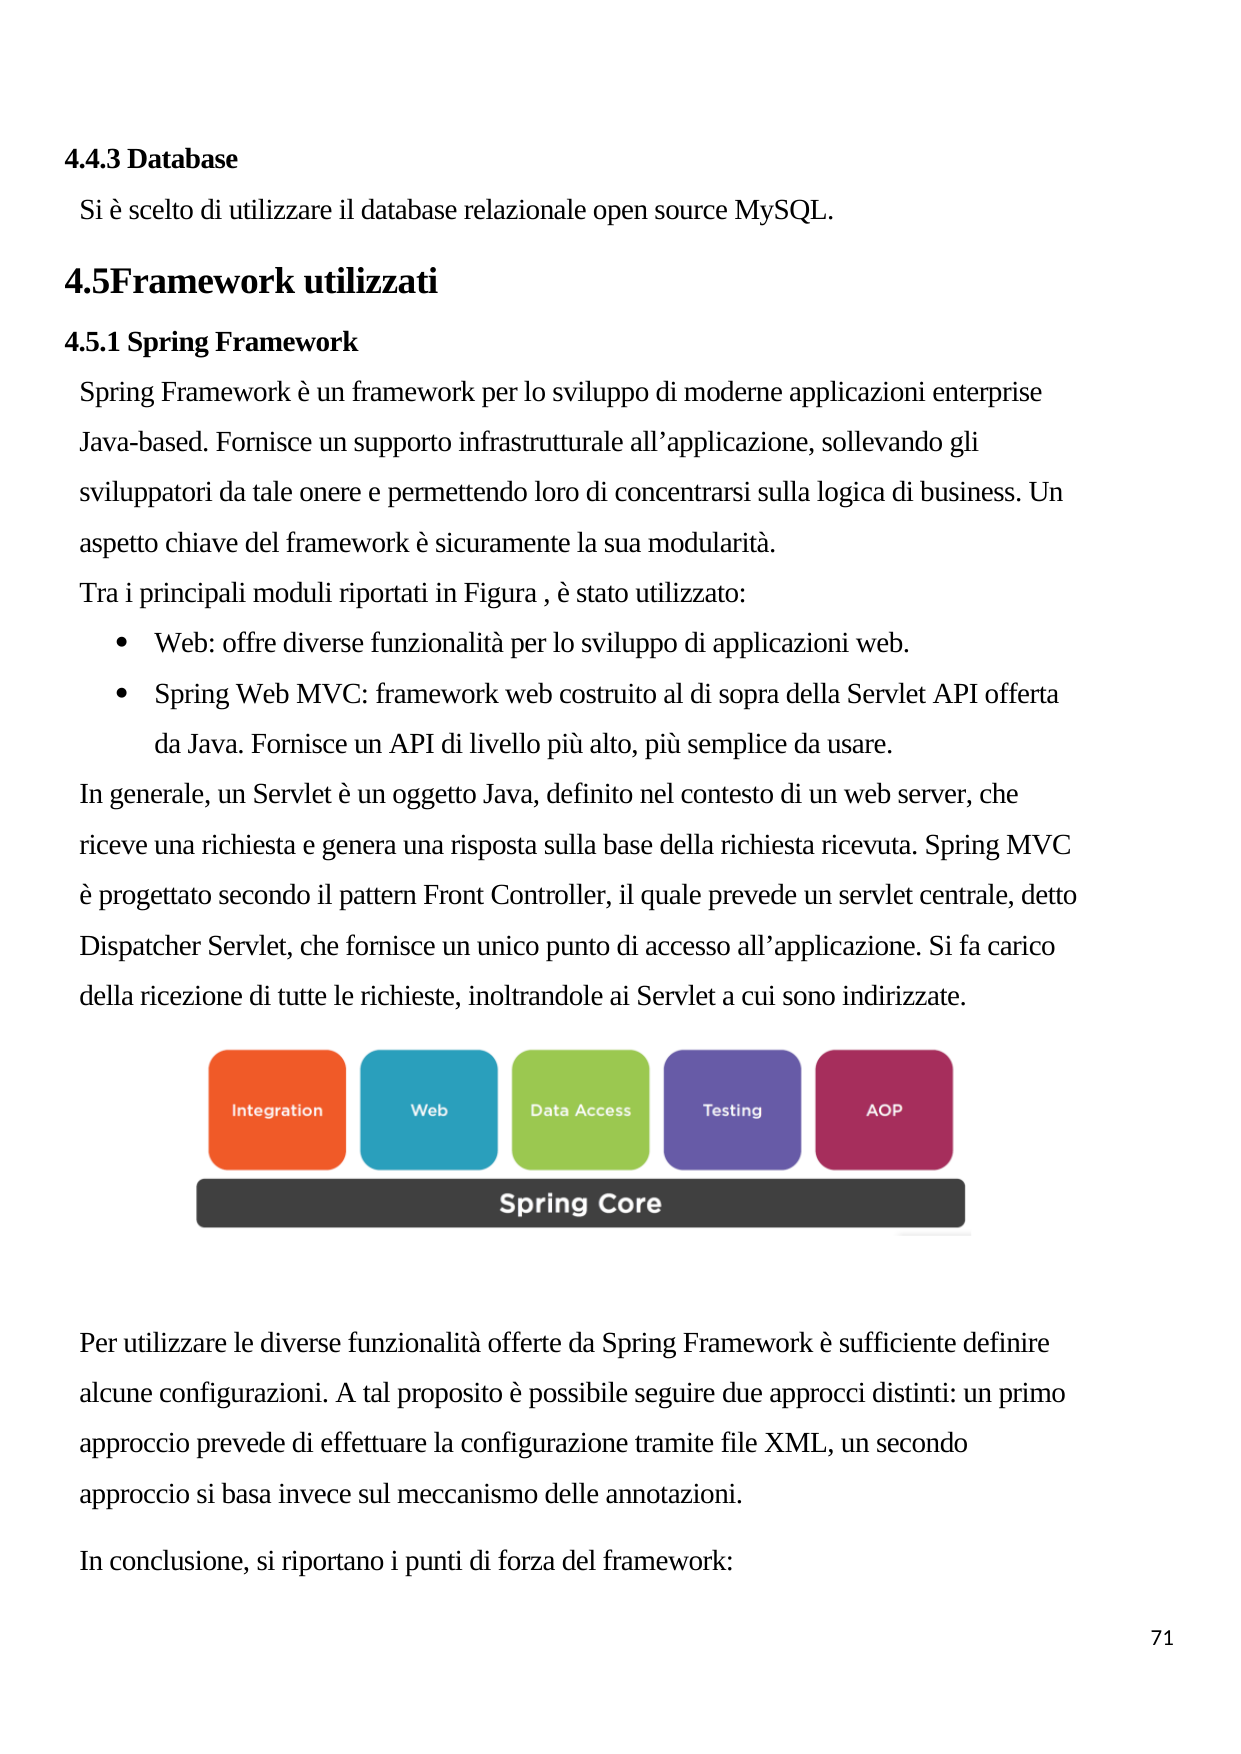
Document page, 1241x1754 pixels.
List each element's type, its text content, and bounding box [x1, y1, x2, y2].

subtitle 4.5Framework utilizzati [49, 259, 1174, 302]
text Tra i principali moduli riportati in Figura , è stato utilizzato: [79, 575, 1081, 609]
text Per utilizzare le diverse funzionalità offerte da Spring Framework è sufficiente definire alcune configurazioni. A tal proposito è possibile seguire due approcci distinti: un primo approccio prevede di effettuare la configurazione tramite file XML, un secondo approccio si basa invece sul meccanismo delle annotazioni. [79, 1325, 1081, 1509]
list Spring Web MVC: framework web costruito al di sopra della Servlet API offerta da Java. Fornisce un API di livello più alto, più semplice da usare. [117, 676, 1081, 760]
text 4.5.1 Spring Framework [64, 324, 1081, 357]
picture [133, 1028, 1027, 1244]
text Spring Framework è un framework per lo sviluppo di moderne applicazioni enterprise Java-based. Fornisce un supporto infrastrutturale all’applicazione, sollevando gli sviluppatori da tale onere e permettendo loro di concentrarsi sulla logica di business. Un aspetto chiave del framework è sicuramente la sua modularità. [79, 374, 1081, 558]
text Si è scelto di utilizzare il database relazionale open source MySQL. [79, 192, 1081, 226]
text 4.4.3 Database [64, 142, 1081, 175]
list Web: offre diverse funzionalità per lo sviluppo di applicazioni web. [117, 626, 1081, 659]
text In conclusione, si riportano i punti di forza del framework: [79, 1543, 1081, 1576]
text In generale, un Servlet è un oggetto Java, definito nel contesto di un web server, che riceve una richiesta e genera una risposta sulla base della richiesta ricevuta. Spring MVC è progettato secondo il pattern Front Controller, il quale prevede un servlet centrale, detto Dispatcher Servlet, che fornisce un unico punto di accesso all’applicazione. Si fa carico della ricezione di tutte le richieste, inoltrandole ai Servlet a cui sono indirizzate. [79, 777, 1081, 1011]
